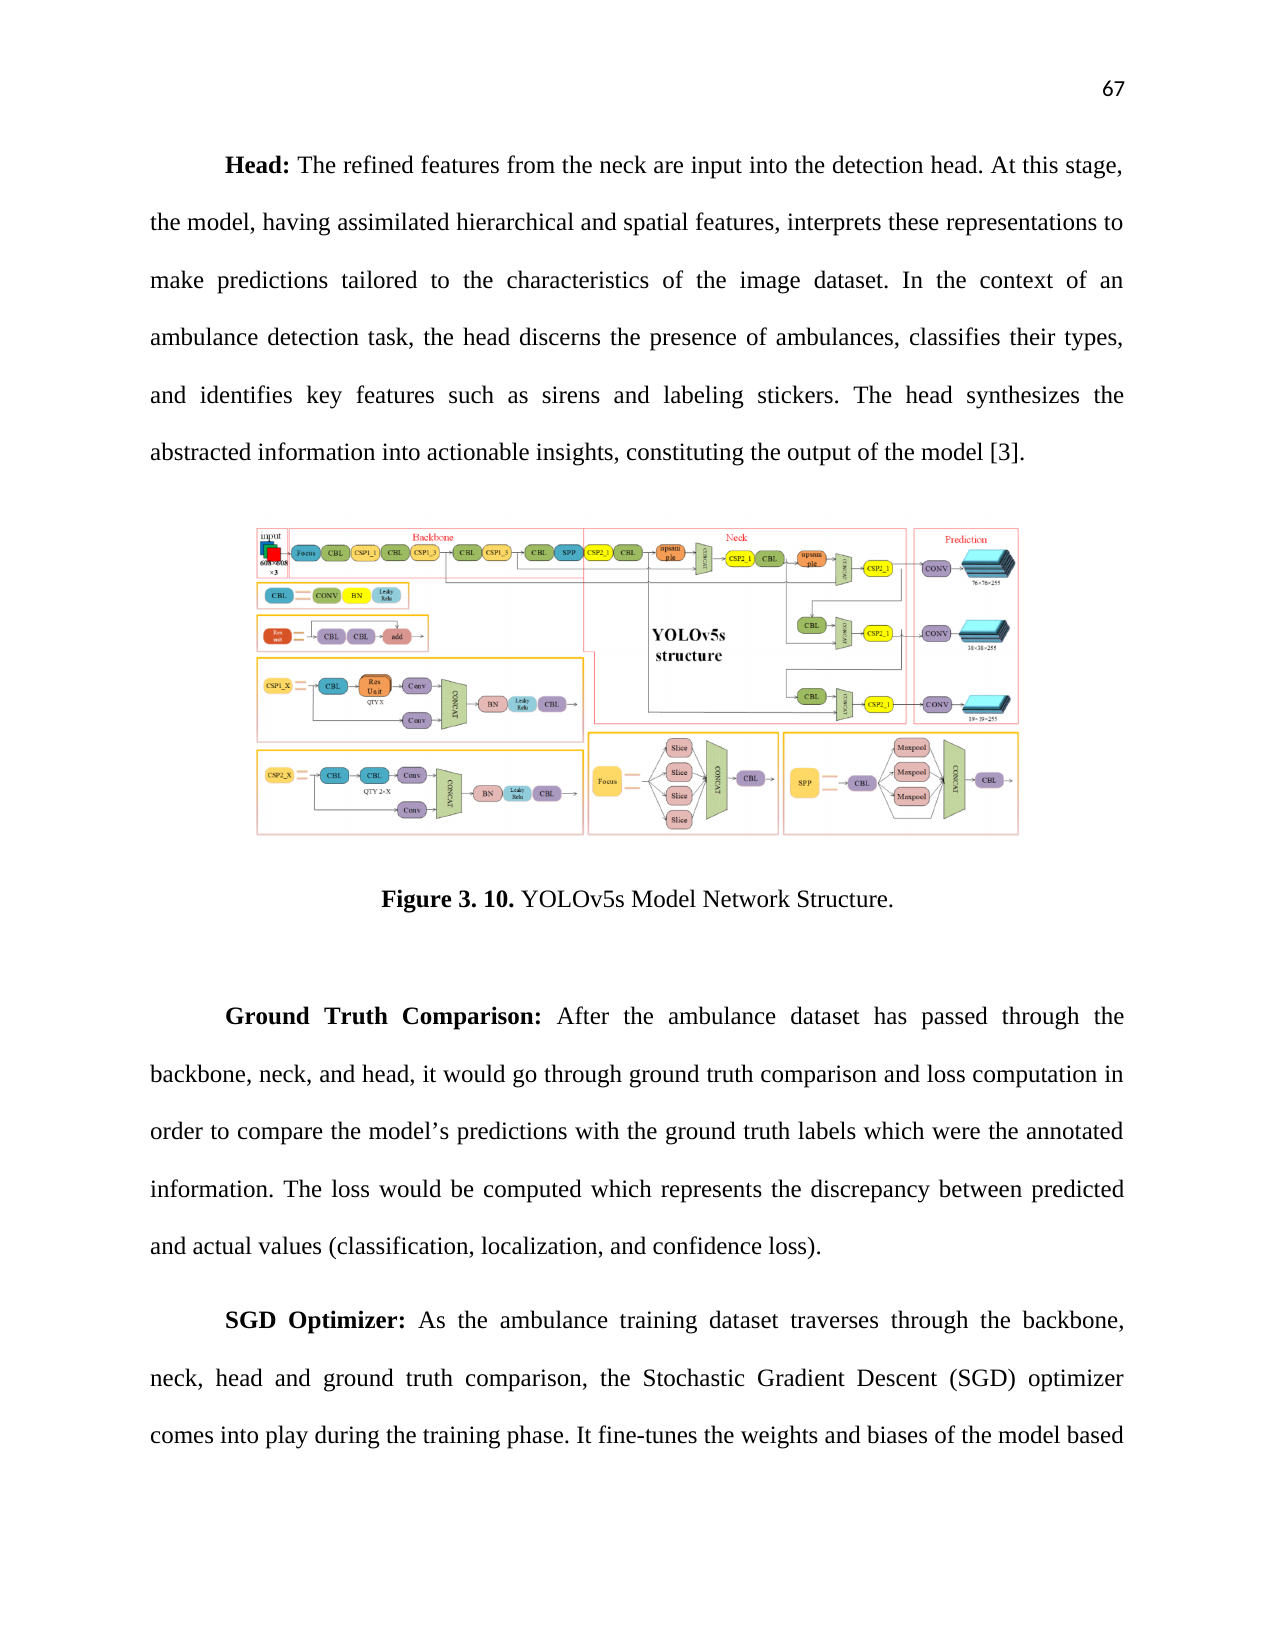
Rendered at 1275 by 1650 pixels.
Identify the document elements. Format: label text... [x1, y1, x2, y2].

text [150, 1305, 1125, 1449]
text Figure 3. 10. YOLOv5s Model Network Structure. [150, 884, 1125, 913]
picture [249, 511, 1026, 840]
text Head: The refined features from the neck are input into the detection head. At this stage, the model, having assimilated hierarchical and spatial features, interprets these representations to make predictions tailored to the characteristics of the image dataset. In the context of an ambulance detection task, the head discerns the presence of ambulances, classifies their types, and identifies key features such as sirens and labeling stickers. The head synthesizes the abstracted information into actionable insights, constituting the output of the model [3]. [150, 150, 1125, 466]
text Ground Truth Comparison: After the ambulance dataset has passed through the backbone, neck, and head, it would go through ground truth comparison and loss computation in order to compare the model’s predictions with the ground truth labels which were the annotated information. The loss would be computed which represents the discrepancy between predicted and actual values (classification, localization, and confidence loss). [150, 1001, 1125, 1260]
